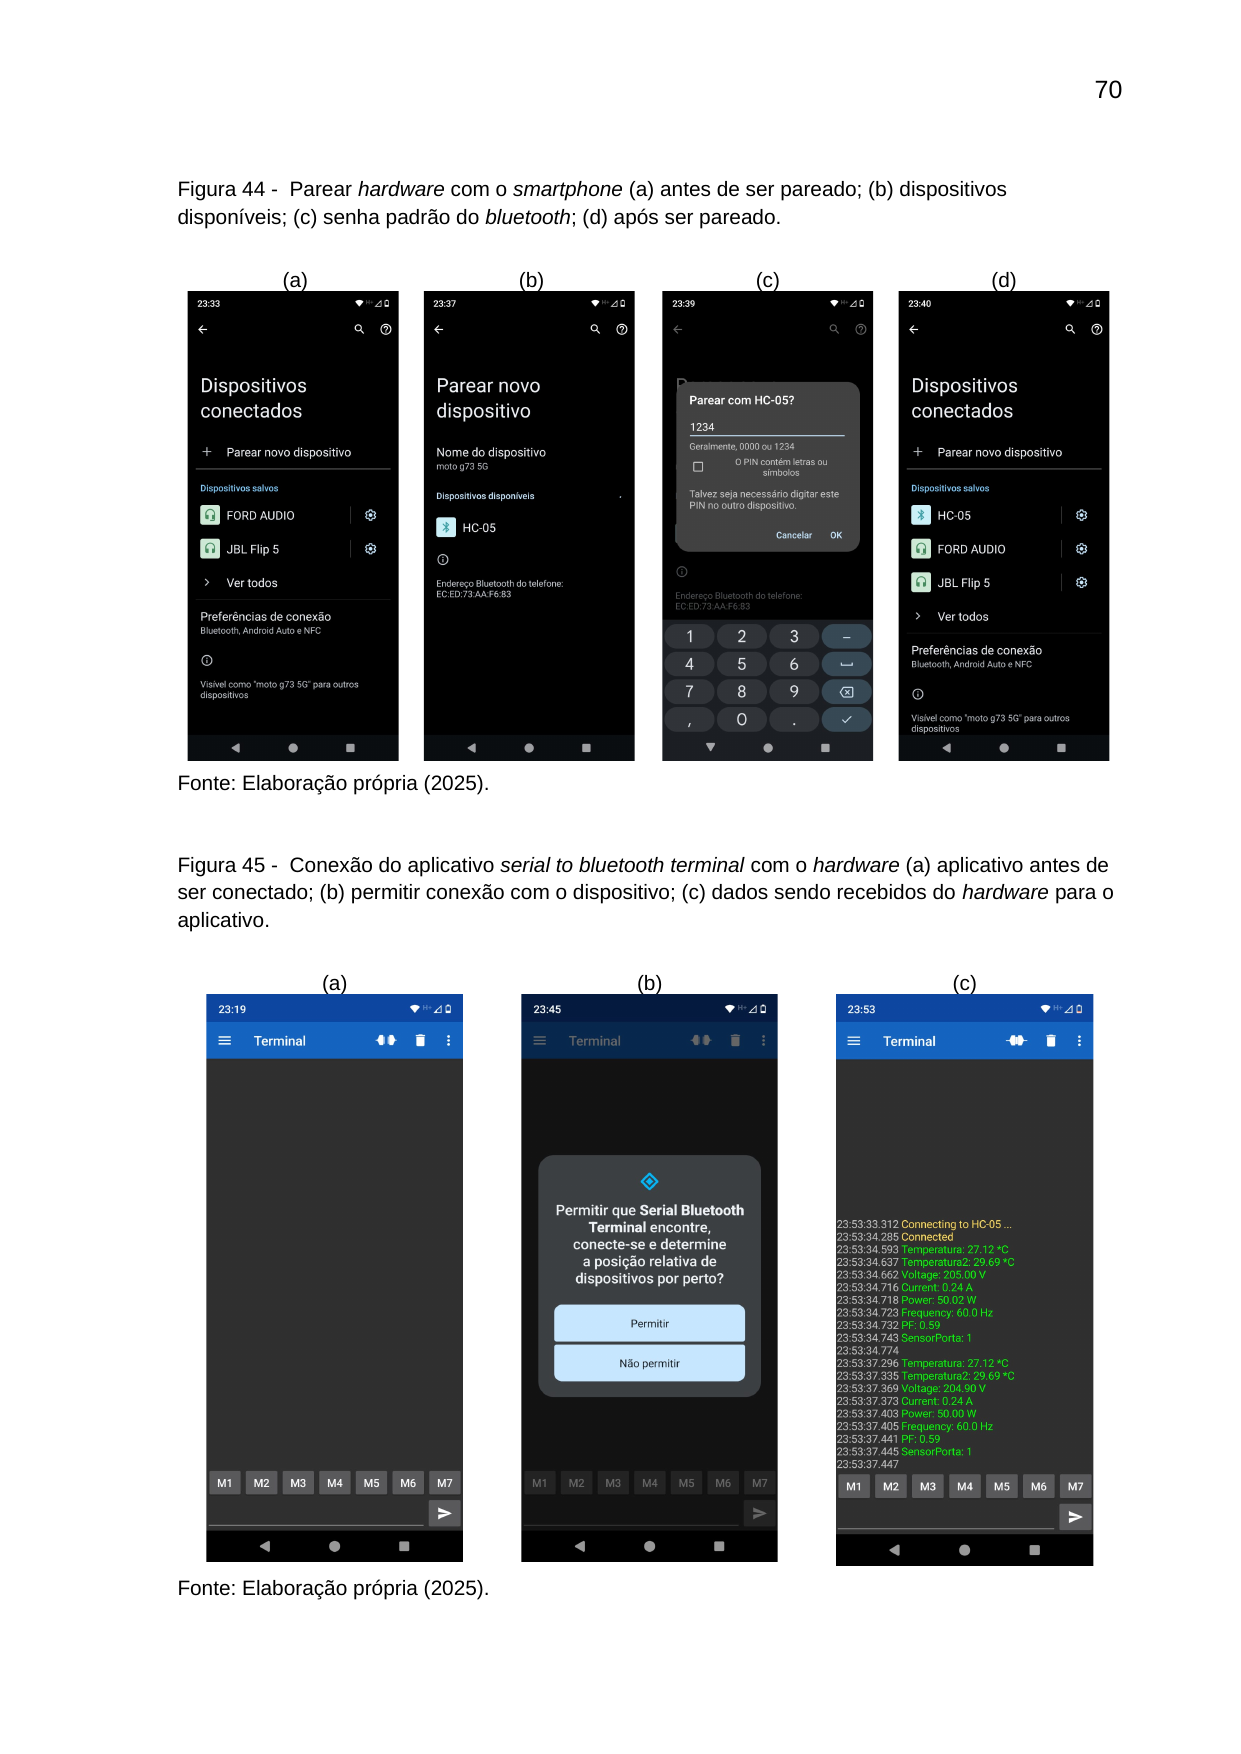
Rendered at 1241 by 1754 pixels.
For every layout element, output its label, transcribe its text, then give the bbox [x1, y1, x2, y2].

picture [662, 291, 874, 761]
picture [898, 291, 1110, 761]
subtitle Figura 45 - Conexão do aplicativo serial to bluetooth terminal com o hardware (a) aplicativo antes de ser conectado; (b) permitir conexão com o dispositivo; (c) dados sendo recebidos do hardware para o aplicativo. [177, 853, 1122, 932]
subtitle Figura 44 - Parear hardware com o smartphone (a) antes de ser pareado; (b) dispositivos disponíveis; (c) senha padrão do bluetooth; (d) após ser pareado. [177, 177, 1122, 229]
text Fonte: Elaboração própria (2025). [177, 1576, 1122, 1600]
text Fonte: Elaboração própria (2025). [177, 771, 1122, 795]
picture [187, 291, 399, 761]
picture [836, 994, 1094, 1566]
picture [521, 994, 778, 1562]
picture [206, 994, 463, 1562]
picture [423, 291, 635, 761]
